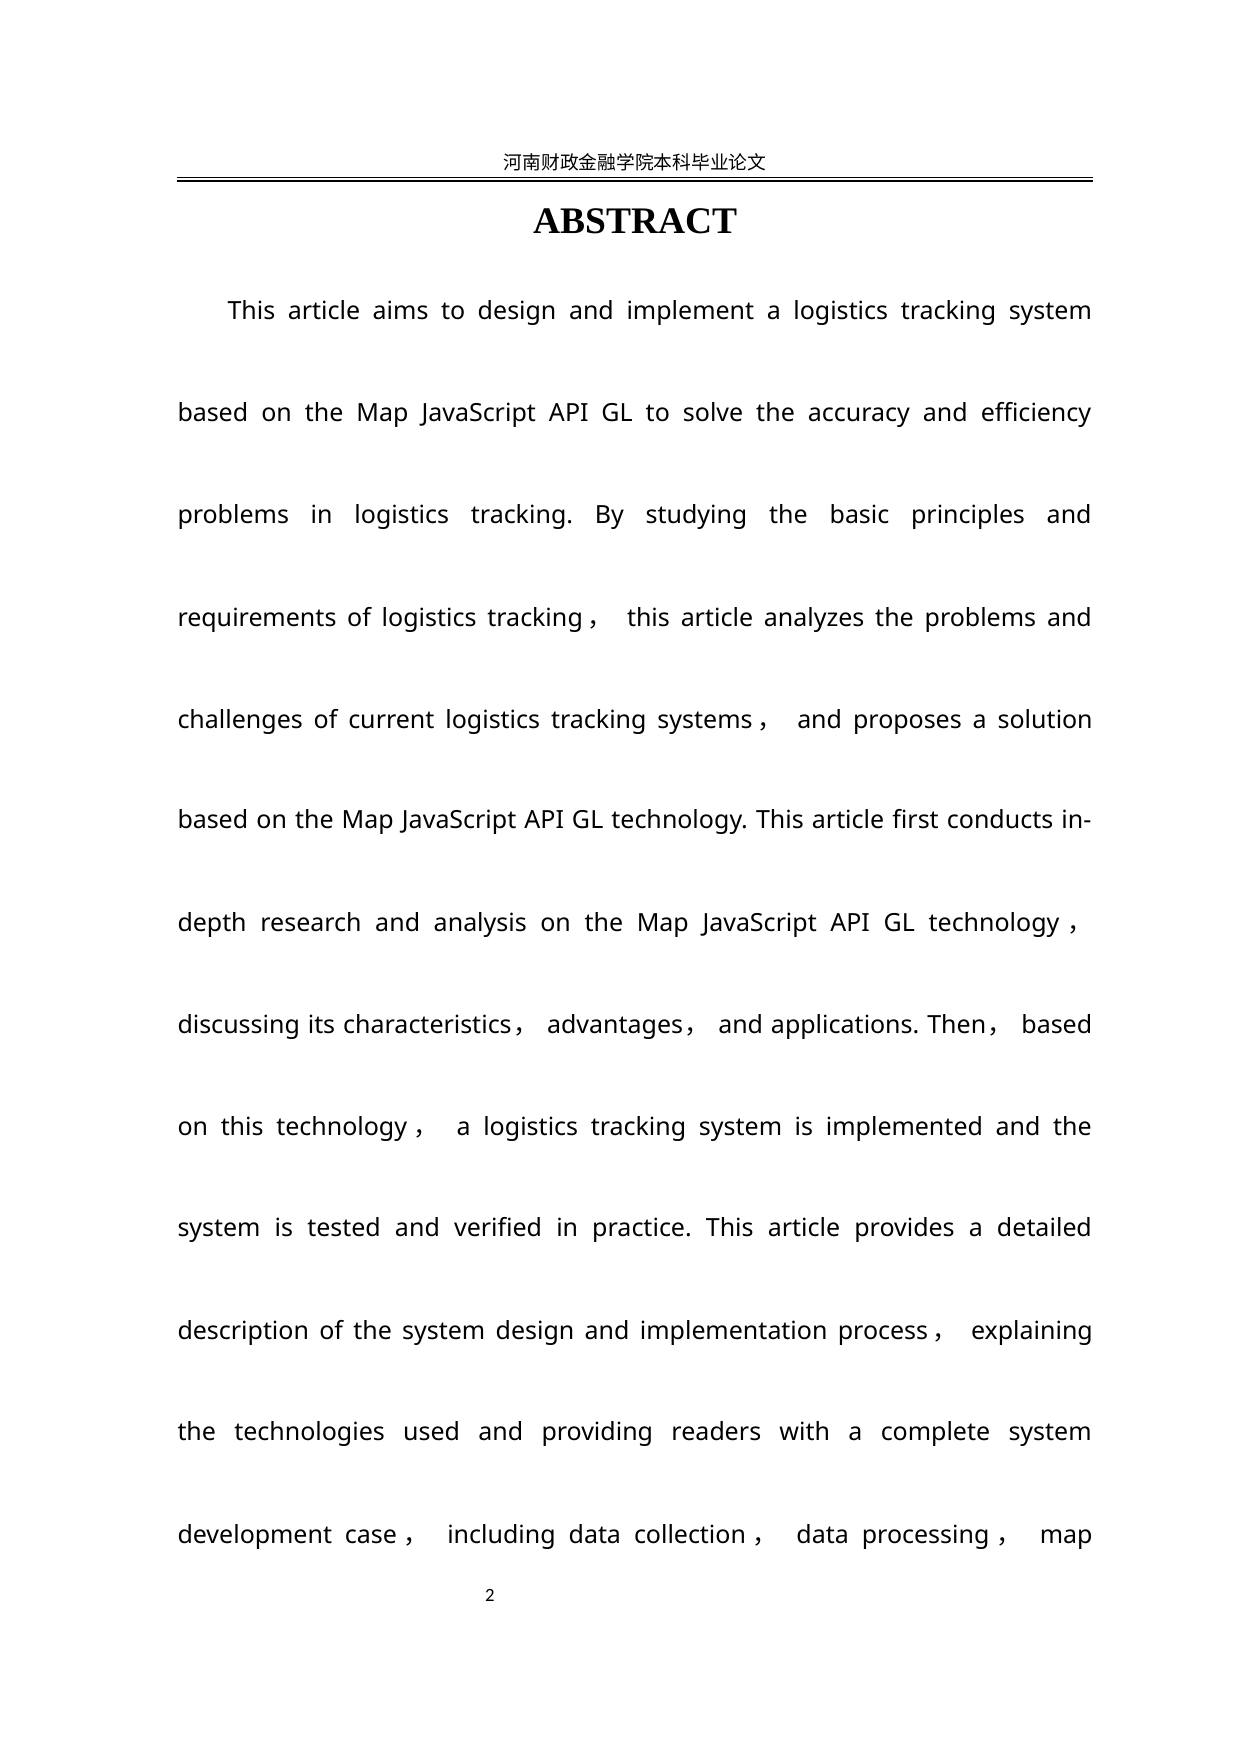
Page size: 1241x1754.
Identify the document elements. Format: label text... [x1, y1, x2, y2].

text ABSTRACT [177, 186, 1093, 254]
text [177, 276, 1093, 1566]
